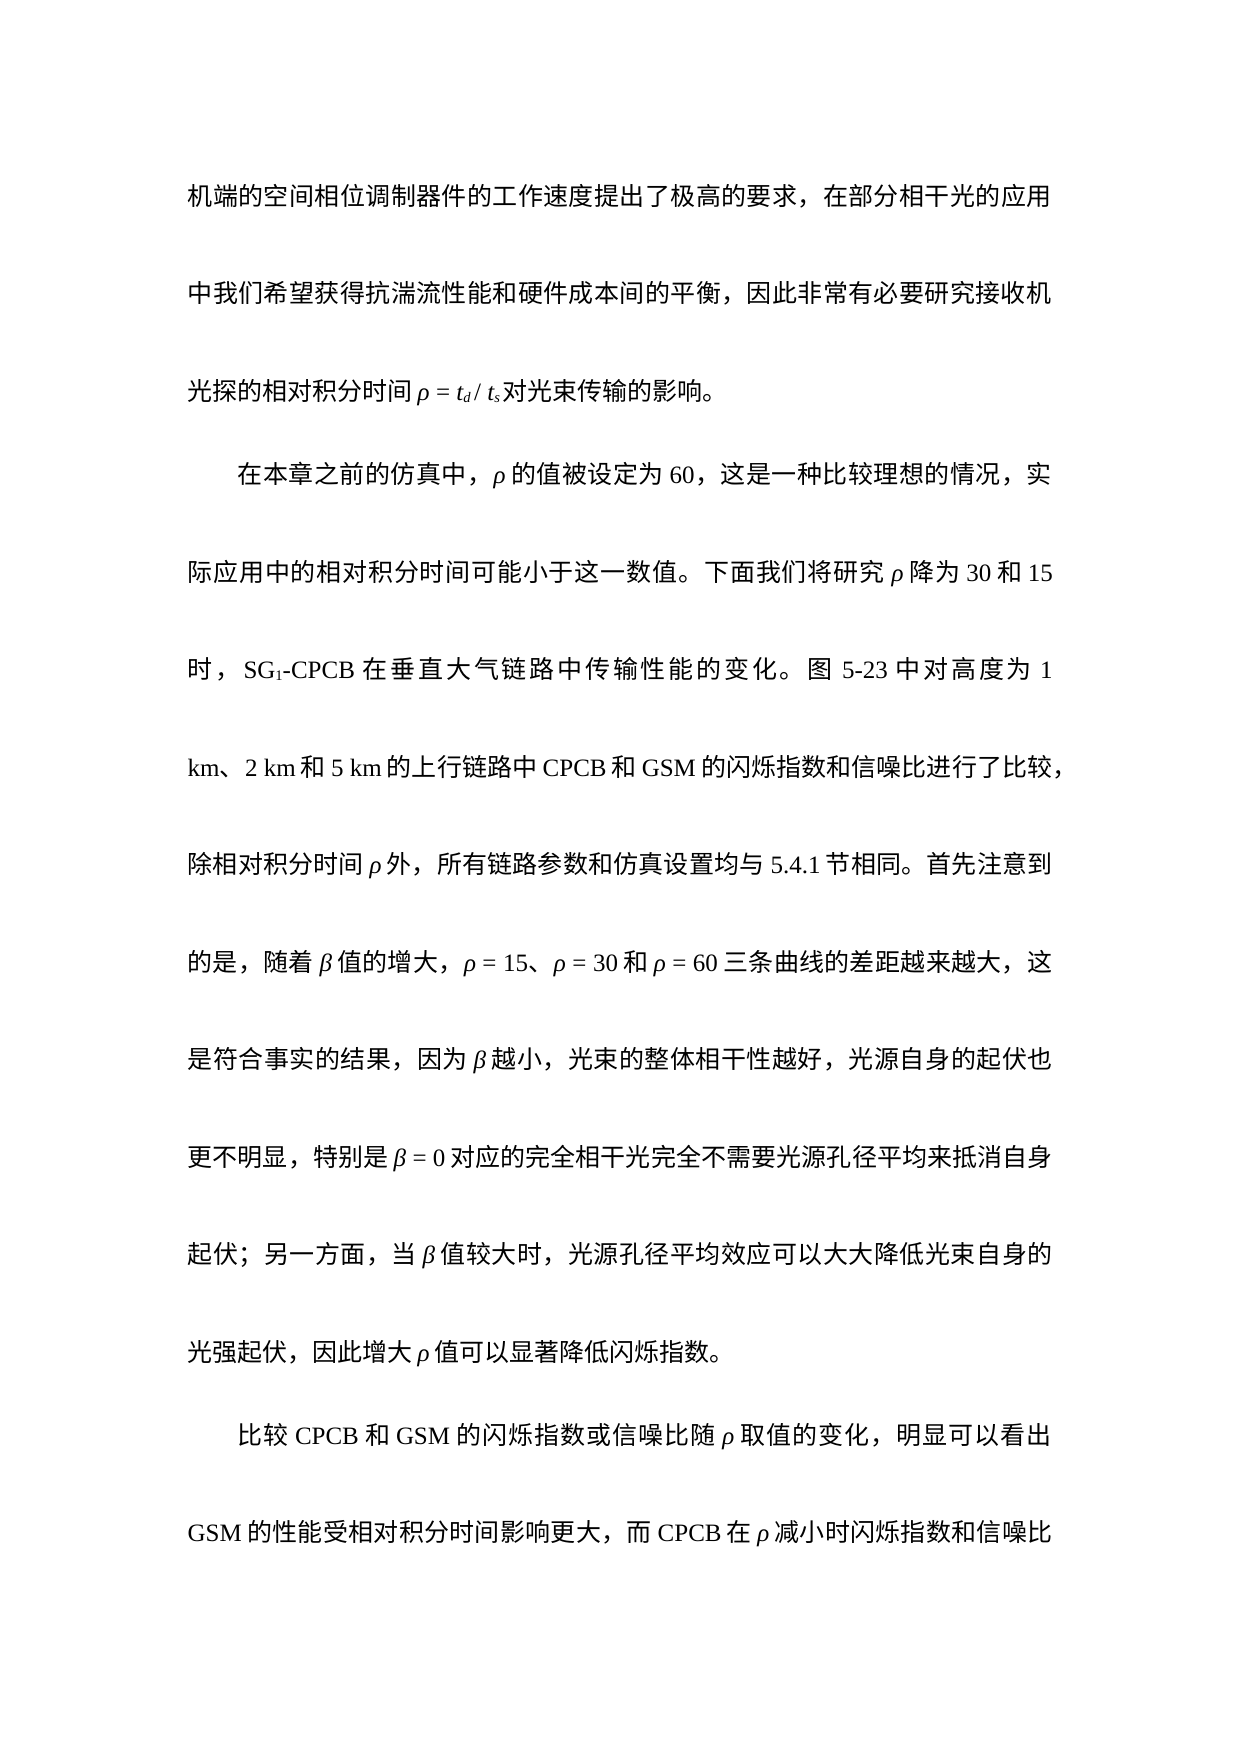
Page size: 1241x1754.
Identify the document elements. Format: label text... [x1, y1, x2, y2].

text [187, 1401, 1053, 1563]
text 在本章之前的仿真中，ρ的值被设定为60，这是一种比较理想的情况，实际应用中的相对积分时间可能小于这一数值。下面我们将研究ρ降为30和15时，SG1-CPCB在垂直大气链路中传输性能的变化。图5-23中对高度为1 km、2 km和5 km的上行链路中CPCB和GSM的闪烁指数和信噪比进行了比较，除相对积分时间ρ外，所有链路参数和仿真设置均与5.4.1节相同。首先注意到的是，随着β值的增大，ρ = 15、ρ = 30和ρ = 60三条曲线的差距越来越大，这是符合事实的结果，因为β越小，光束的整体相干性越好，光源自身的起伏也更不明显，特别是β = 0对应的完全相干光完全不需要光源孔径平均来抵消自身起伏；另一方面，当β值较大时，光源孔径平均效应可以大大降低光束自身的光强起伏，因此增大ρ值可以显著降低闪烁指数。 [187, 440, 1053, 1383]
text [187, 162, 1053, 422]
